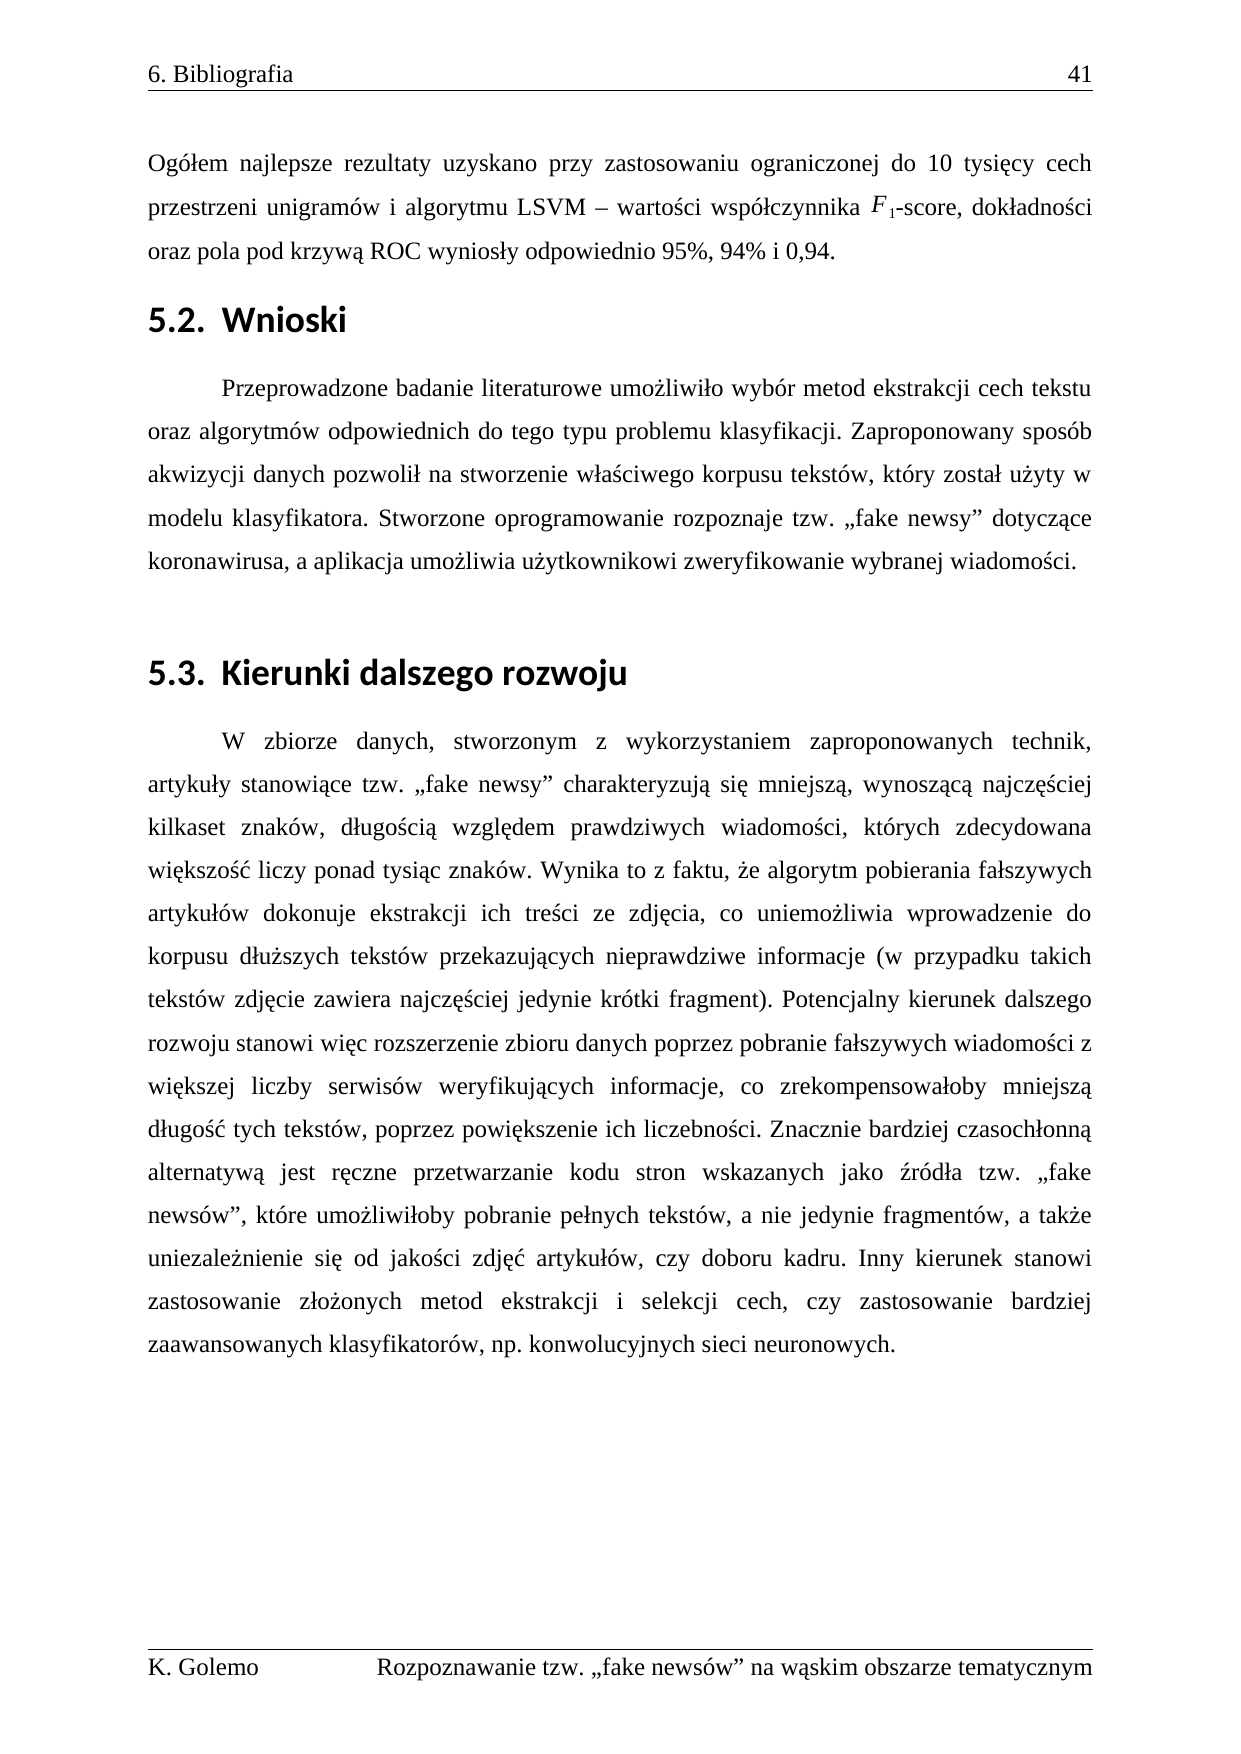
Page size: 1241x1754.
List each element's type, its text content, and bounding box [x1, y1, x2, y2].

subtitle Wnioski [148, 296, 1093, 342]
text Przeprowadzone badanie literaturowe umożliwiło wybór metod ekstrakcji cech tekstu oraz algorytmów odpowiednich do tego typu problemu klasyfikacji. Zaproponowany sposób akwizycji danych pozwolił na stworzenie właściwego korpusu tekstów, który został użyty w modelu klasyfikatora. Stworzone oprogramowanie rozpoznaje tzw. „fake newsy” dotyczące koronawirusa, a aplikacja umożliwia użytkownikowi zweryfikowanie wybranej wiadomości. [148, 373, 1093, 574]
text W zbiorze danych, stworzonym z wykorzystaniem zaproponowanych technik, artykuły stanowiące tzw. „fake newsy” charakteryzują się mniejszą, wynoszącą najczęściej kilkaset znaków, długością względem prawdziwych wiadomości, których zdecydowana większość liczy ponad tysiąc znaków. Wynika to z faktu, że algorytm pobierania fałszywych artykułów dokonuje ekstrakcji ich treści ze zdjęcia, co uniemożliwia wprowadzenie do korpusu dłuższych tekstów przekazujących nieprawdziwe informacje (w przypadku takich tekstów zdjęcie zawiera najczęściej jedynie krótki fragment). Potencjalny kierunek dalszego rozwoju stanowi więc rozszerzenie zbioru danych poprzez pobranie fałszywych wiadomości z większej liczby serwisów weryfikujących informacje, co zrekompensowałoby mniejszą długość tych tekstów, poprzez powiększenie ich liczebności. Znacznie bardziej czasochłonną alternatywą jest ręczne przetwarzanie kodu stron wskazanych jako źródła tzw. „fake newsów”, które umożliwiłoby pobranie pełnych tekstów, a nie jedynie fragmentów, a także uniezależnienie się od jakości zdjęć artykułów, czy doboru kadru. Inny kierunek stanowi zastosowanie złożonych metod ekstrakcji i selekcji cech, czy zastosowanie bardziej zaawansowanych klasyfikatorów, np. konwolucyjnych sieci neuronowych. [148, 726, 1093, 1358]
text Ogółem najlepsze rezultaty uzyskano przy zastosowaniu ograniczonej do 10 tysięcy cech przestrzeni unigramów i algorytmu LSVM – wartości współczynnika -score, dokładności oraz pola pod krzywą ROC wyniosły odpowiednio 95%, 94% i 0,94. [148, 148, 1093, 265]
subtitle Kierunki dalszego rozwoju [148, 649, 1093, 694]
